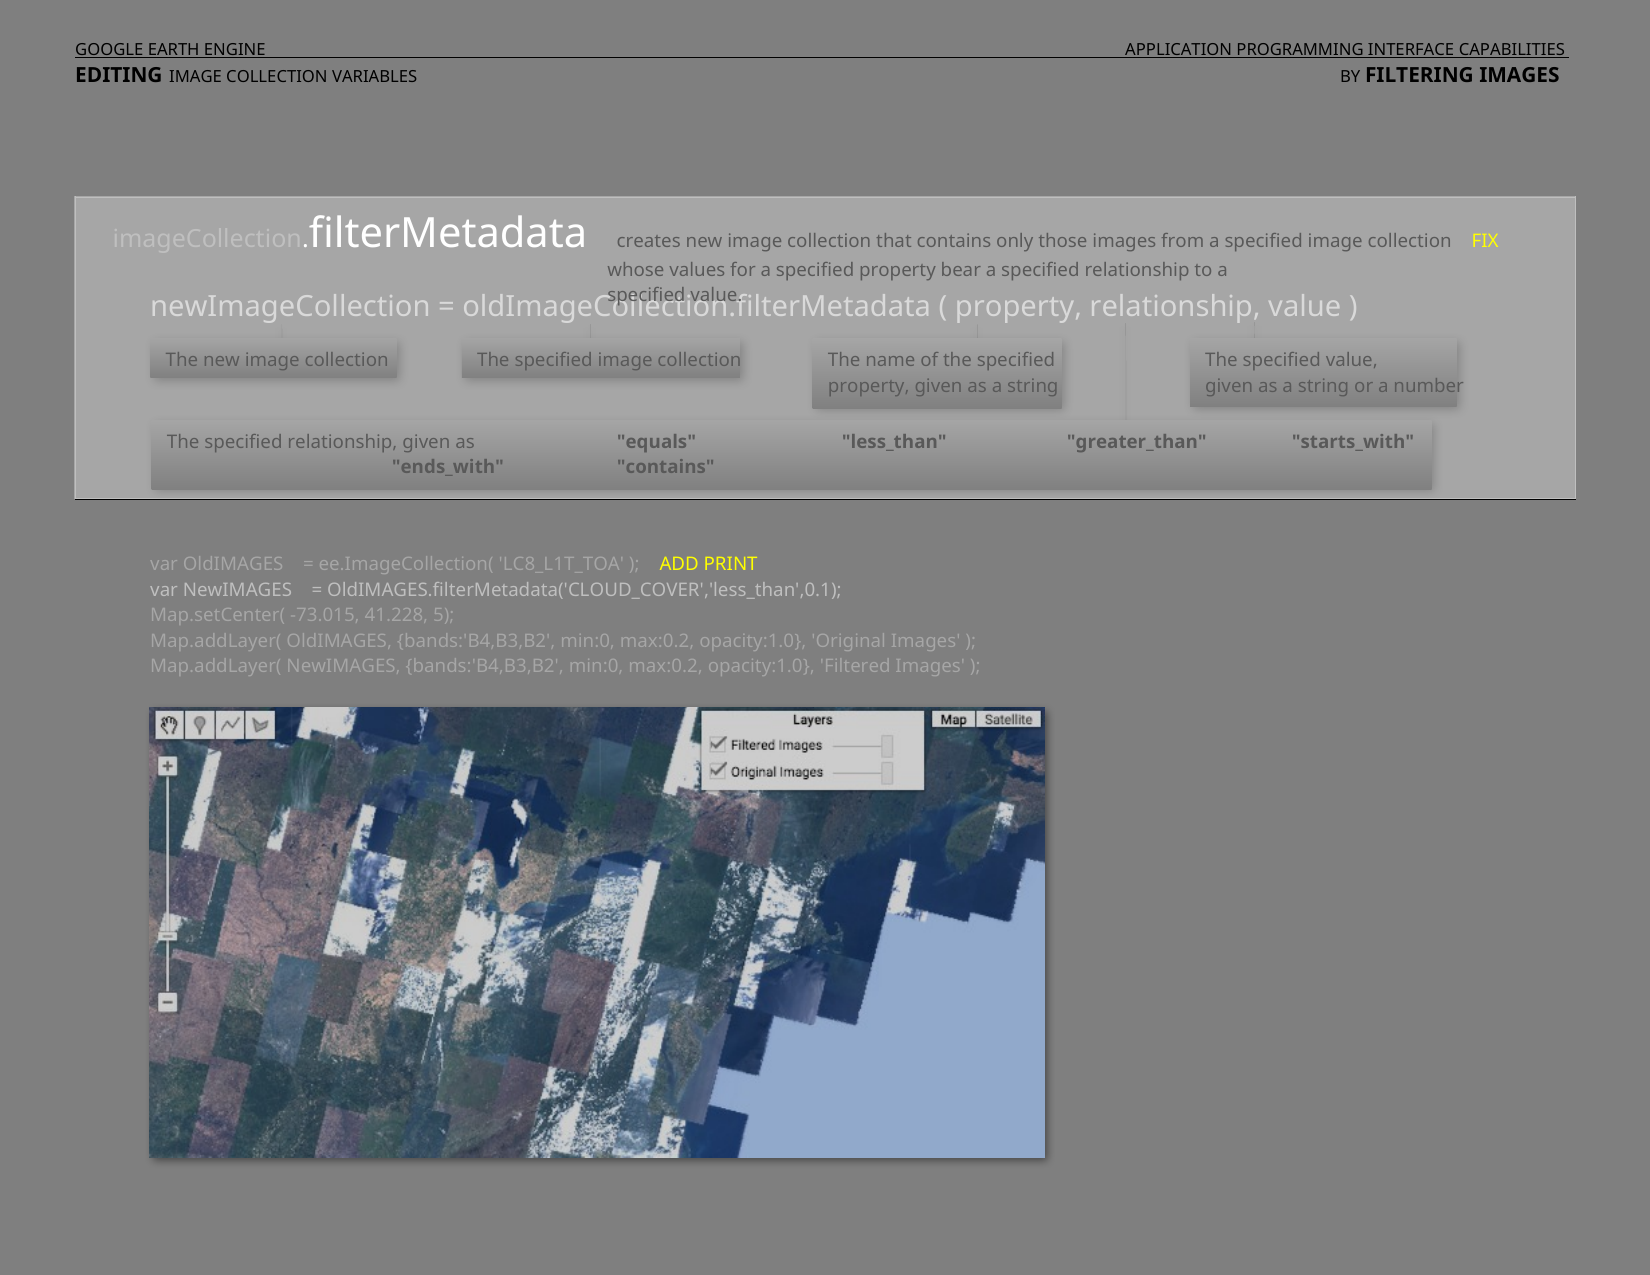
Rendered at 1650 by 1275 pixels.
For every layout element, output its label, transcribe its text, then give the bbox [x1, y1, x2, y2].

text Map.addLayer( NewIMAGES, {bands:'B4,B3,B2', min:0, max:0.2, opacity:1.0}, 'Filtered Images' ); [150, 652, 1650, 678]
text EDITING IMAGE COLLECTION VARIABLES BY FILTERING IMAGES [75, 60, 1575, 111]
text GOOGLE EARTH ENGINE APPLICATION PROGRAMMING INTERFACE CAPABILITIES [75, 37, 1575, 60]
picture [149, 707, 1045, 1158]
text Map.addLayer( OldIMAGES, {bands:'B4,B3,B2', min:0, max:0.2, opacity:1.0}, 'Original Images' ); [150, 627, 1650, 652]
text var NewIMAGES = OldIMAGES.filterMetadata('CLOUD_COVER','less_than',0.1); [150, 576, 1650, 601]
text var OldIMAGES = ee.ImageCollection( 'LC8_L1T_TOA' ); ADD PRINT [150, 550, 1650, 576]
text newImageCollection = oldImageCollection.filterMetadata ( property, relationship, value ) [76, 279, 1575, 318]
text Map.setCenter( -73.015, 41.228, 5); [150, 601, 1650, 627]
text imageCollection.filterMetadata creates new image collection that contains only those images from a specified image collection FIX [76, 198, 1575, 253]
